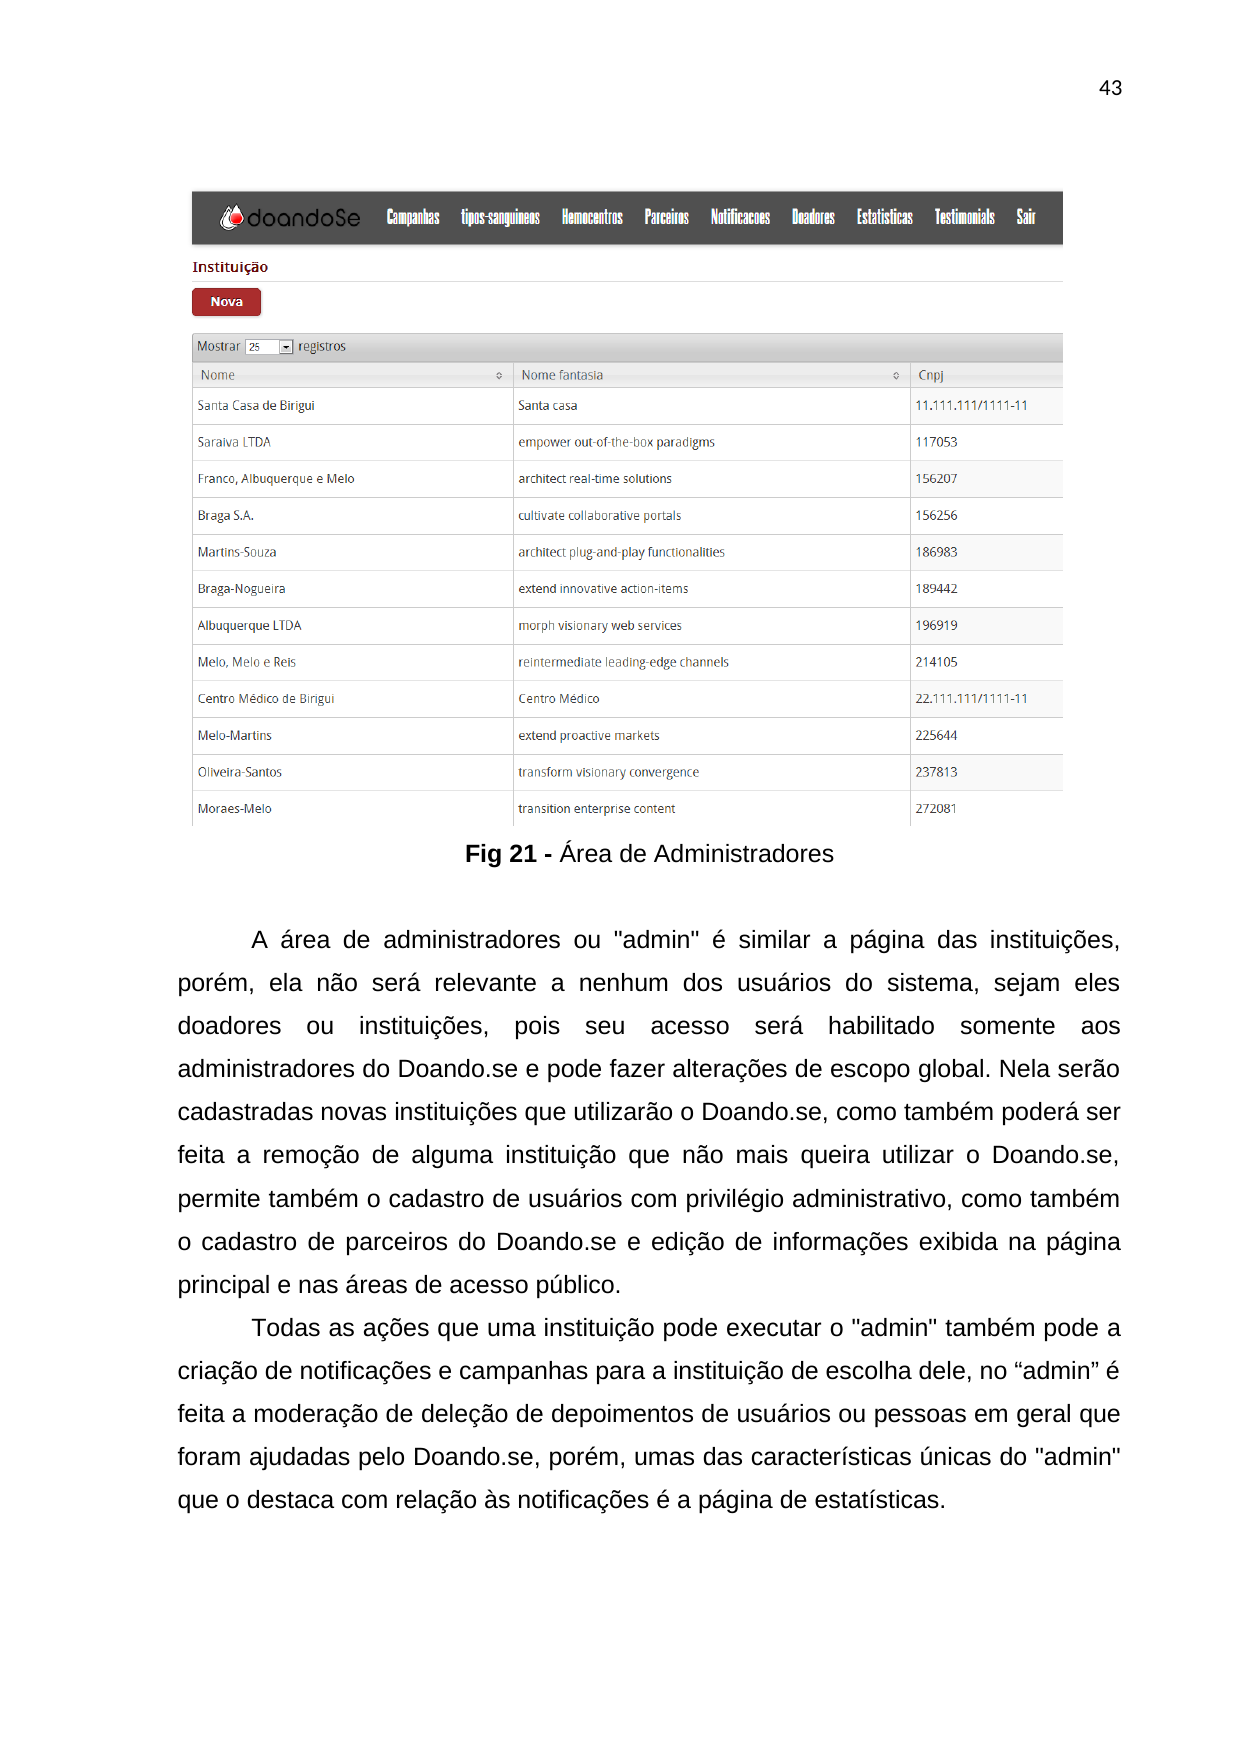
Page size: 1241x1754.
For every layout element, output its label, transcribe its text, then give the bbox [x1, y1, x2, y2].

text Todas as ações que uma instituição pode executar o "admin" também pode a criação de notificações e campanhas para a instituição de escolha dele, no “admin” é feita a moderação de deleção de depoimentos de usuários ou pessoas em geral que foram ajudadas pelo Doando.se, porém, umas das características únicas do "admin" que o destaca com relação às notificações é a página de estatísticas. [177, 1313, 1122, 1514]
picture [177, 177, 1063, 826]
text A área de administradores ou "admin" é similar a página das instituições, porém, ela não será relevante a nenhum dos usuários do sistema, sejam eles doadores ou instituições, pois seu acesso será habilitado somente aos administradores do Doando.se e pode fazer alterações de escopo global. Nela serão cadastradas novas instituições que utilizarão o Doando.se, como também poderá ser feita a remoção de alguma instituição que não mais queira utilizar o Doando.se, permite também o cadastro de usuários com privilégio administrativo, como também o cadastro de parceiros do Doando.se e edição de informações exibida na página principal e nas áreas de acesso público. [177, 925, 1122, 1299]
text Fig 21 - Área de Administradores [177, 839, 1122, 868]
